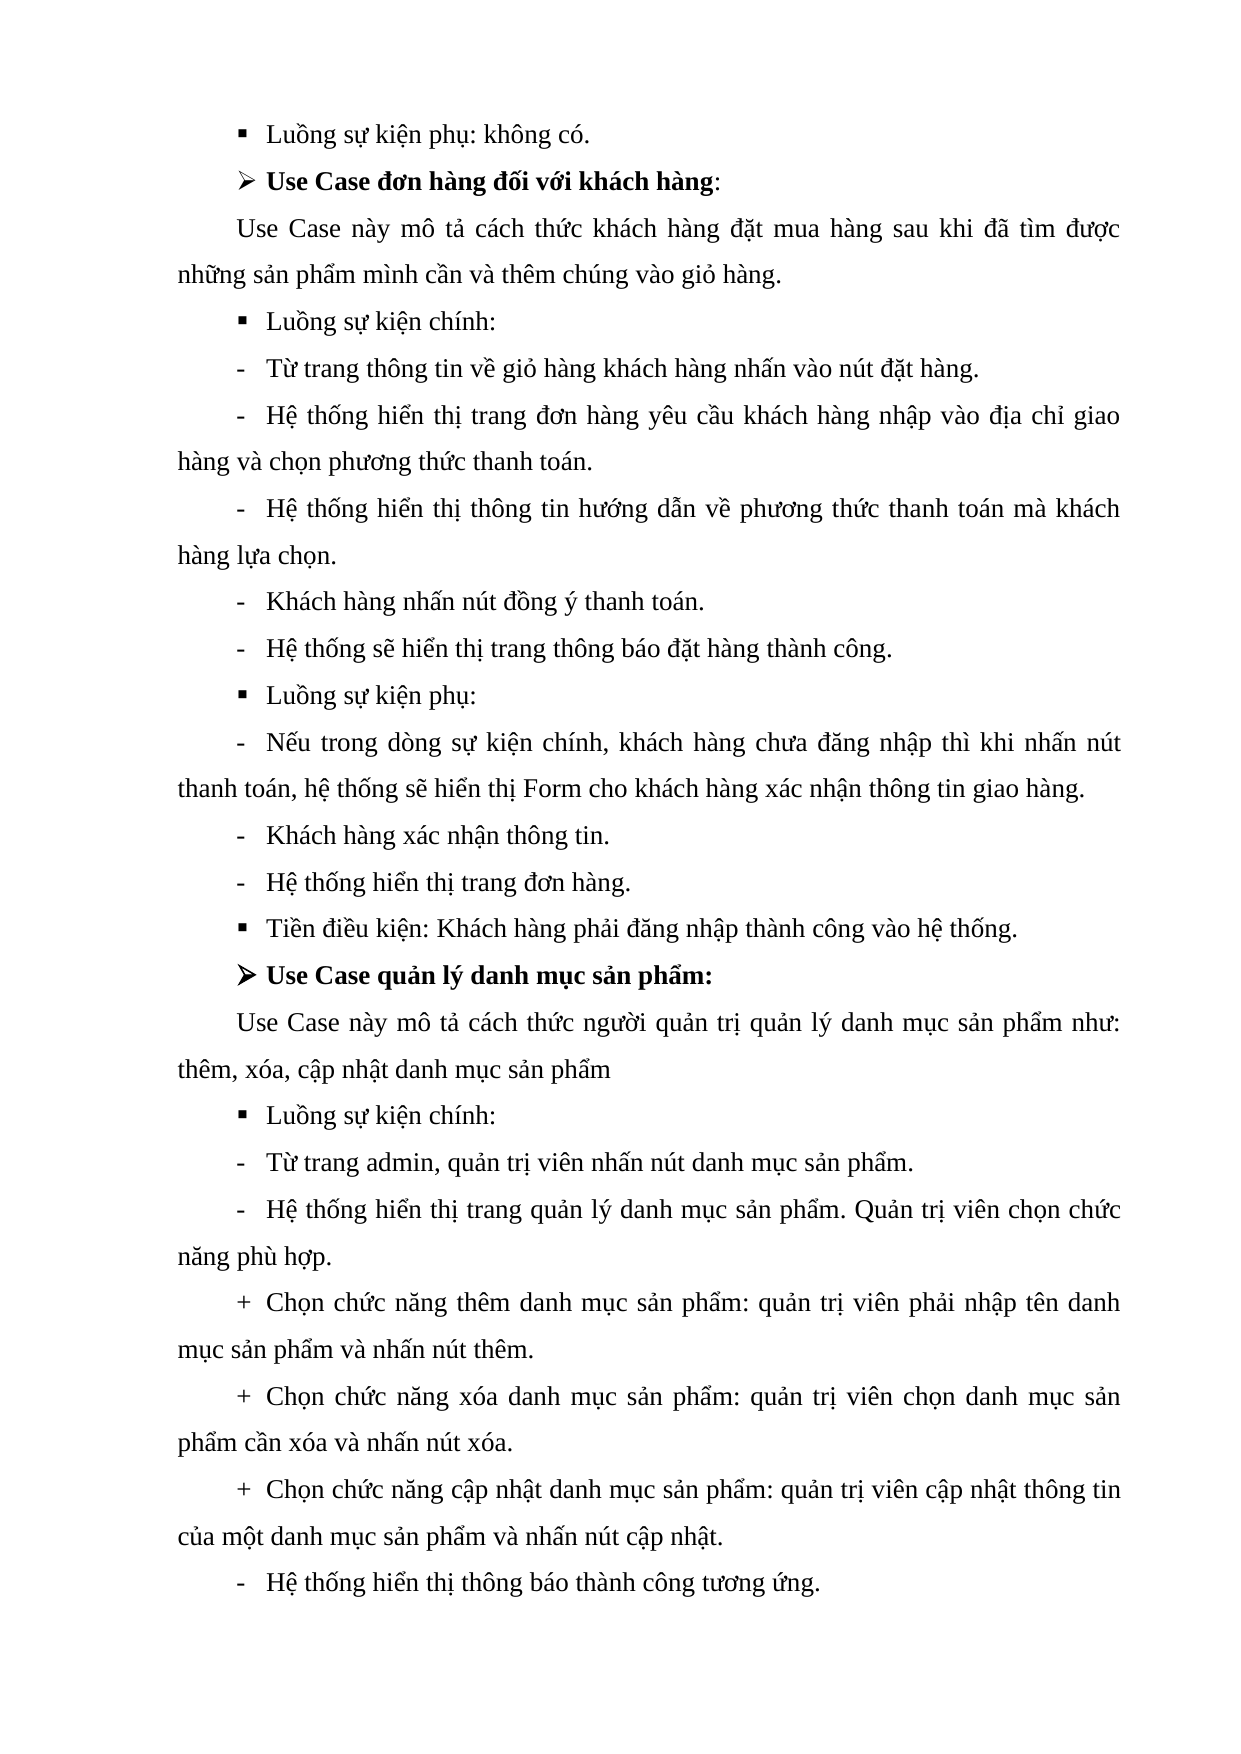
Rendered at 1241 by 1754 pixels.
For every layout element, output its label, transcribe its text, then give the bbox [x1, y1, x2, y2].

list Use Case này mô tả cách thức khách hàng đặt mua hàng sau khi đã tìm được những sản phẩm mình cần và thêm chúng vào giỏ hàng. [177, 212, 1122, 290]
list Hệ thống sẽ hiển thị trang thông báo đặt hàng thành công. [177, 632, 1122, 663]
list Khách hàng nhấn nút đồng ý thanh toán. [177, 585, 1122, 617]
list Use Case quản lý danh mục sản phẩm: [177, 959, 1122, 990]
list Từ trang thông tin về giỏ hàng khách hàng nhấn vào nút đặt hàng. [177, 352, 1122, 383]
list Hệ thống hiển thị thông báo thành công tương ứng. [177, 1566, 1122, 1597]
list Hệ thống hiển thị trang đơn hàng. [177, 866, 1122, 897]
list Từ trang admin, quản trị viên nhấn nút danh mục sản phẩm. [177, 1146, 1122, 1177]
list Luồng sự kiện phụ: [177, 679, 1122, 710]
list Luồng sự kiện chính: [177, 305, 1122, 336]
list Khách hàng xác nhận thông tin. [177, 819, 1122, 850]
list Use Case đơn hàng đối với khách hàng: [177, 165, 1122, 196]
list Luồng sự kiện chính: [177, 1099, 1122, 1131]
list Chọn chức năng cập nhật danh mục sản phẩm: quản trị viên cập nhật thông tin của một danh mục sản phẩm và nhấn nút cập nhật. [177, 1473, 1122, 1551]
list Hệ thống hiển thị trang quản lý danh mục sản phẩm. Quản trị viên chọn chức năng phù hợp. [177, 1193, 1122, 1271]
list Use Case này mô tả cách thức người quản trị quản lý danh mục sản phẩm như: thêm, xóa, cập nhật danh mục sản phẩm [177, 1006, 1122, 1084]
list Chọn chức năng thêm danh mục sản phẩm: quản trị viên phải nhập tên danh mục sản phẩm và nhấn nút thêm. [177, 1286, 1122, 1364]
list Chọn chức năng xóa danh mục sản phẩm: quản trị viên chọn danh mục sản phẩm cần xóa và nhấn nút xóa. [177, 1379, 1122, 1457]
list Hệ thống hiển thị trang đơn hàng yêu cầu khách hàng nhập vào địa chỉ giao hàng và chọn phương thức thanh toán. [177, 399, 1122, 477]
list Luồng sự kiện phụ: không có. [177, 118, 1122, 149]
list Nếu trong dòng sự kiện chính, khách hàng chưa đăng nhập thì khi nhấn nút thanh toán, hệ thống sẽ hiển thị Form cho khách hàng xác nhận thông tin giao hàng. [177, 726, 1122, 803]
list Tiền điều kiện: Khách hàng phải đăng nhập thành công vào hệ thống. [177, 912, 1122, 943]
list Hệ thống hiển thị thông tin hướng dẫn về phương thức thanh toán mà khách hàng lựa chọn. [177, 492, 1122, 570]
